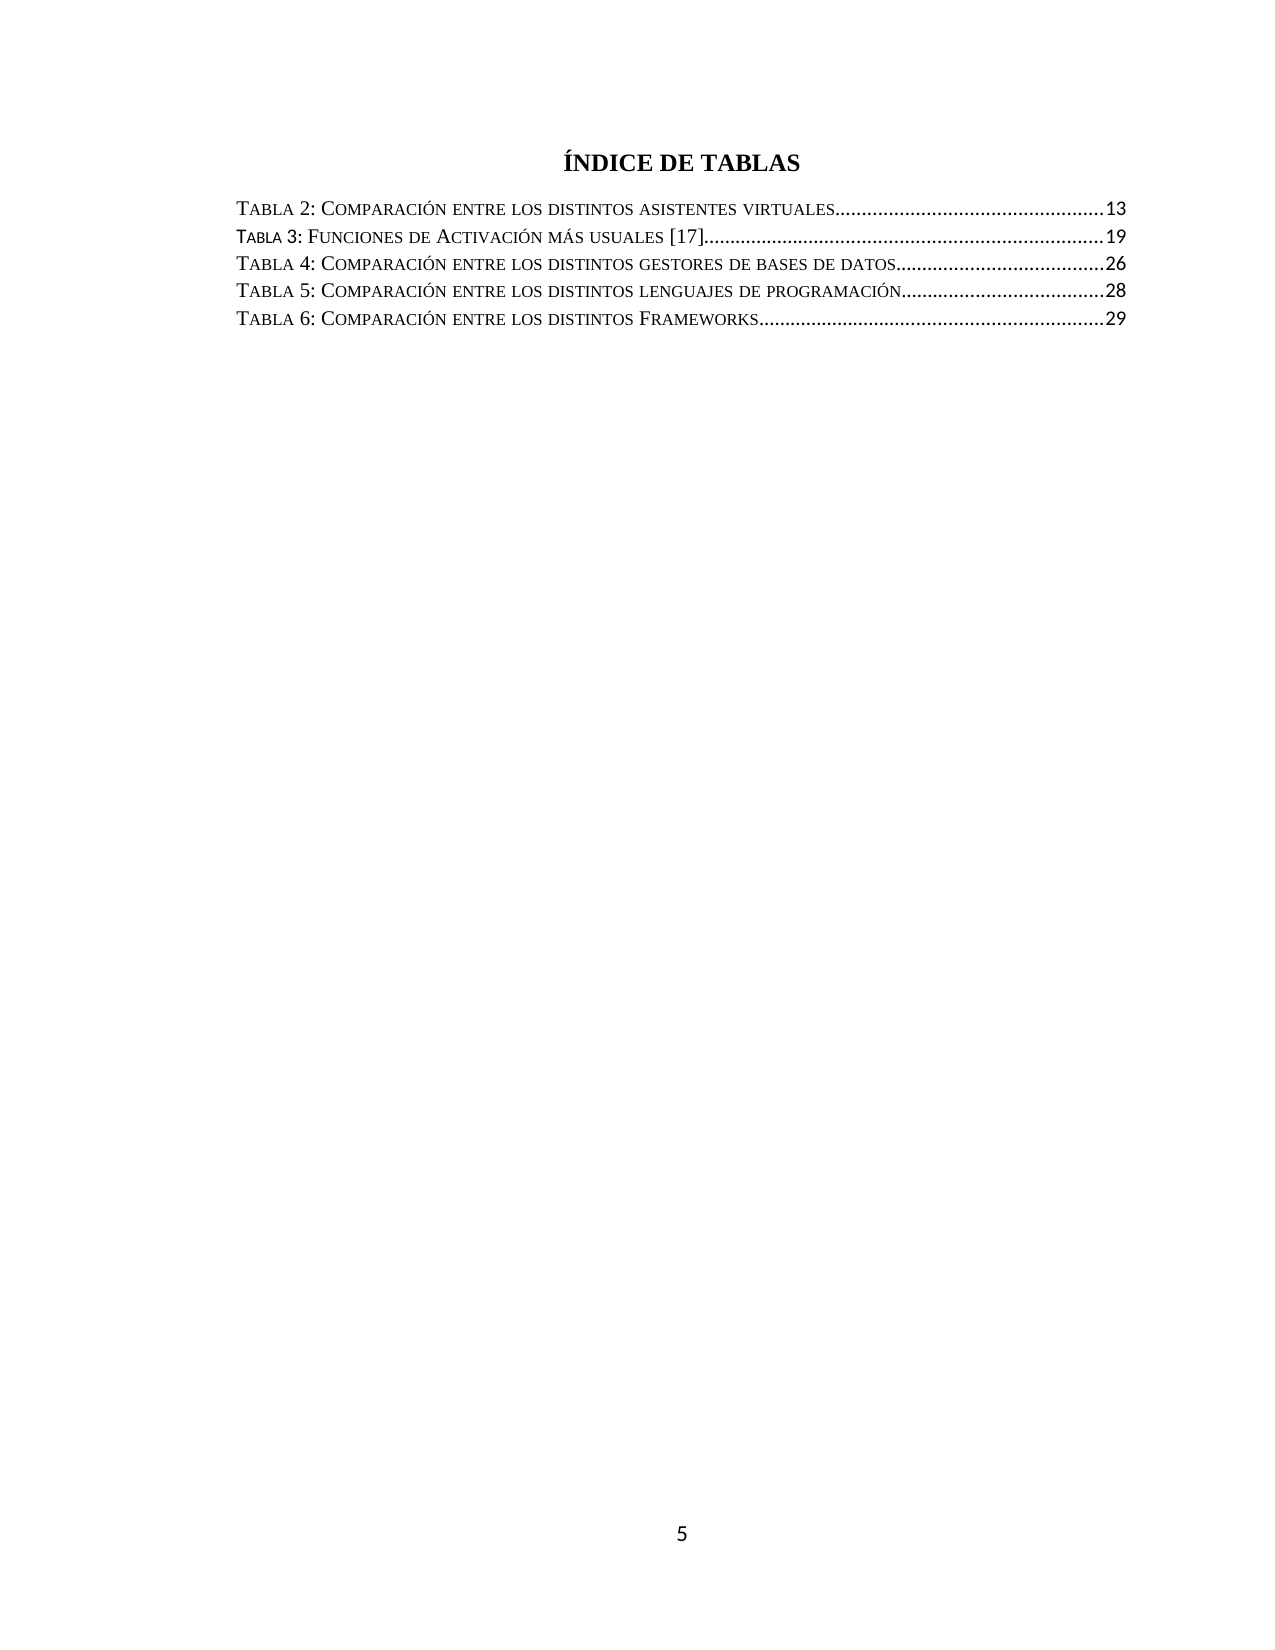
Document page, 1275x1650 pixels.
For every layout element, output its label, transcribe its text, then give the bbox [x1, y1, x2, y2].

text Tabla 2: Comparación entre los distintos asistentes virtuales. 13 [236, 195, 1127, 221]
text Tabla 3: Funciones de Activación más usuales [17] 19 [236, 223, 1127, 248]
text Tabla 4: Comparación entre los distintos gestores de bases de datos. 26 [236, 250, 1127, 276]
text Tabla 6: Comparación entre los distintos Frameworks. 29 [236, 305, 1127, 330]
text ÍNDICE DE TABLAS [236, 148, 1127, 176]
text Tabla 5: Comparación entre los distintos lenguajes de programación. 28 [236, 278, 1127, 303]
